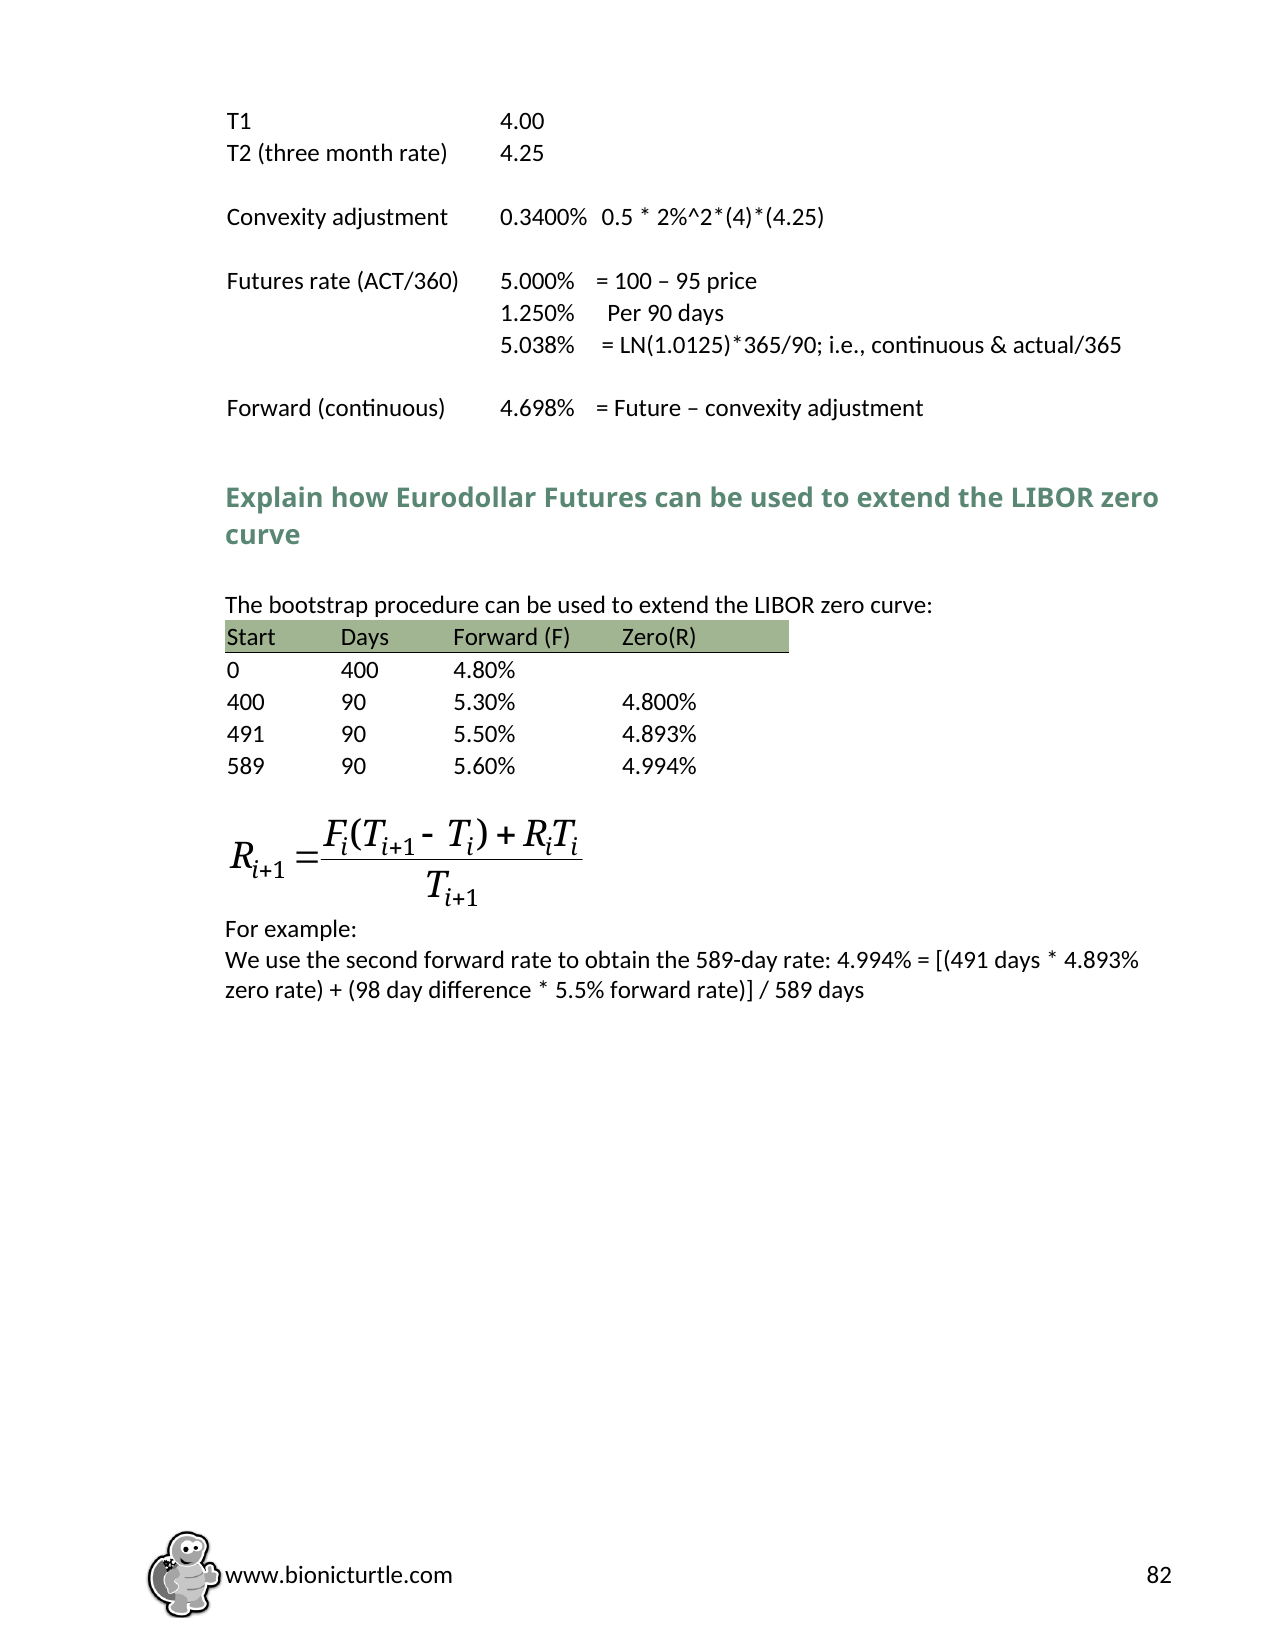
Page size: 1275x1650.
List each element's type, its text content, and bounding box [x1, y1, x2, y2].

text The bootstrap procedure can be used to extend the LIBOR zero curve: [225, 589, 1172, 619]
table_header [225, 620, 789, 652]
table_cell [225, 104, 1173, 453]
subtitle Explain how Eurodollar Futures can be used to extend the LIBOR zero curve [225, 478, 1172, 589]
text We use the second forward rate to obtain the 589-day rate: 4.994% = [(491 days * 4.893% zero rate) + (98 day difference * 5.5% forward rate)] / 589 days [225, 944, 1172, 1005]
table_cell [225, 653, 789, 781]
text For example: [225, 913, 1172, 944]
